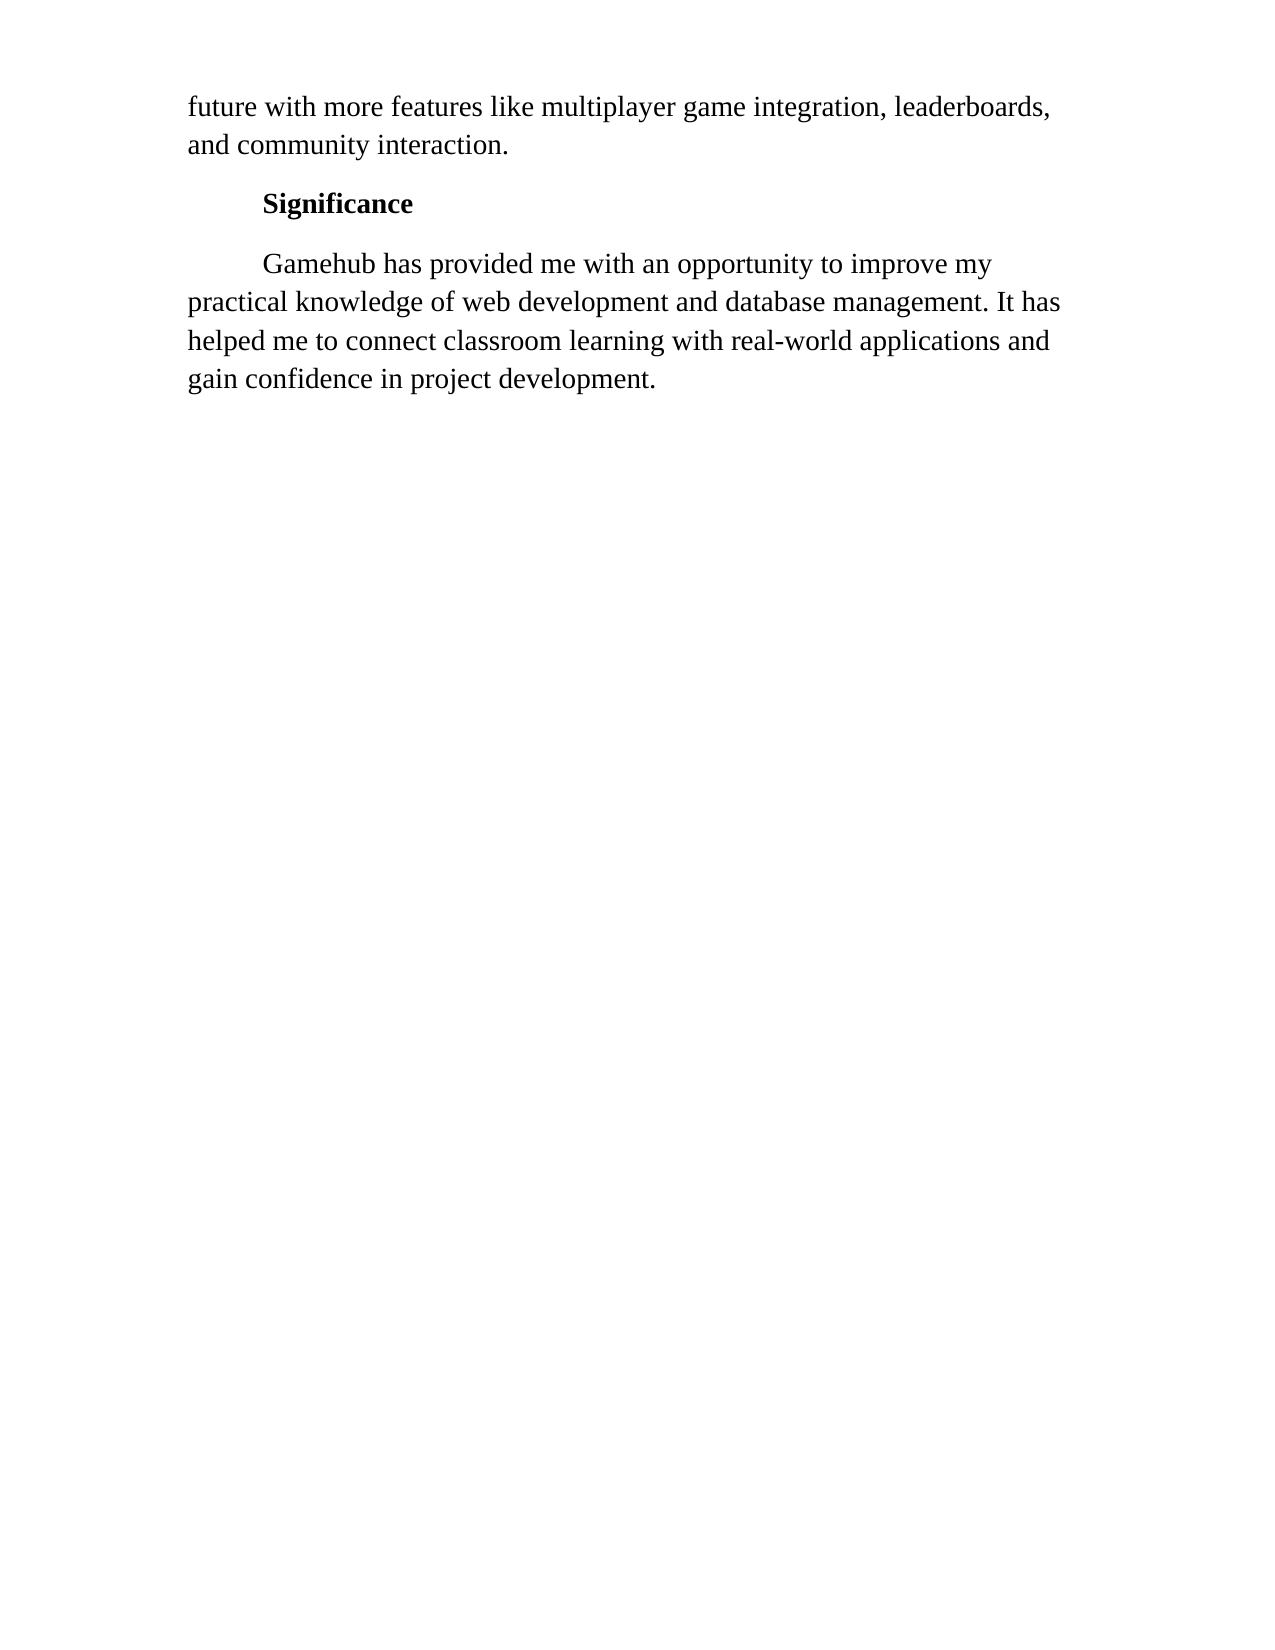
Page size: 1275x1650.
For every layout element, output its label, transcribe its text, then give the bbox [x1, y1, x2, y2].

text Significance [187, 187, 1087, 220]
text Gamehub has provided me with an opportunity to improve my practical knowledge of web development and database management. It has helped me to connect classroom learning with real-world applications and gain confidence in project development. [187, 246, 1087, 395]
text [187, 89, 1087, 161]
